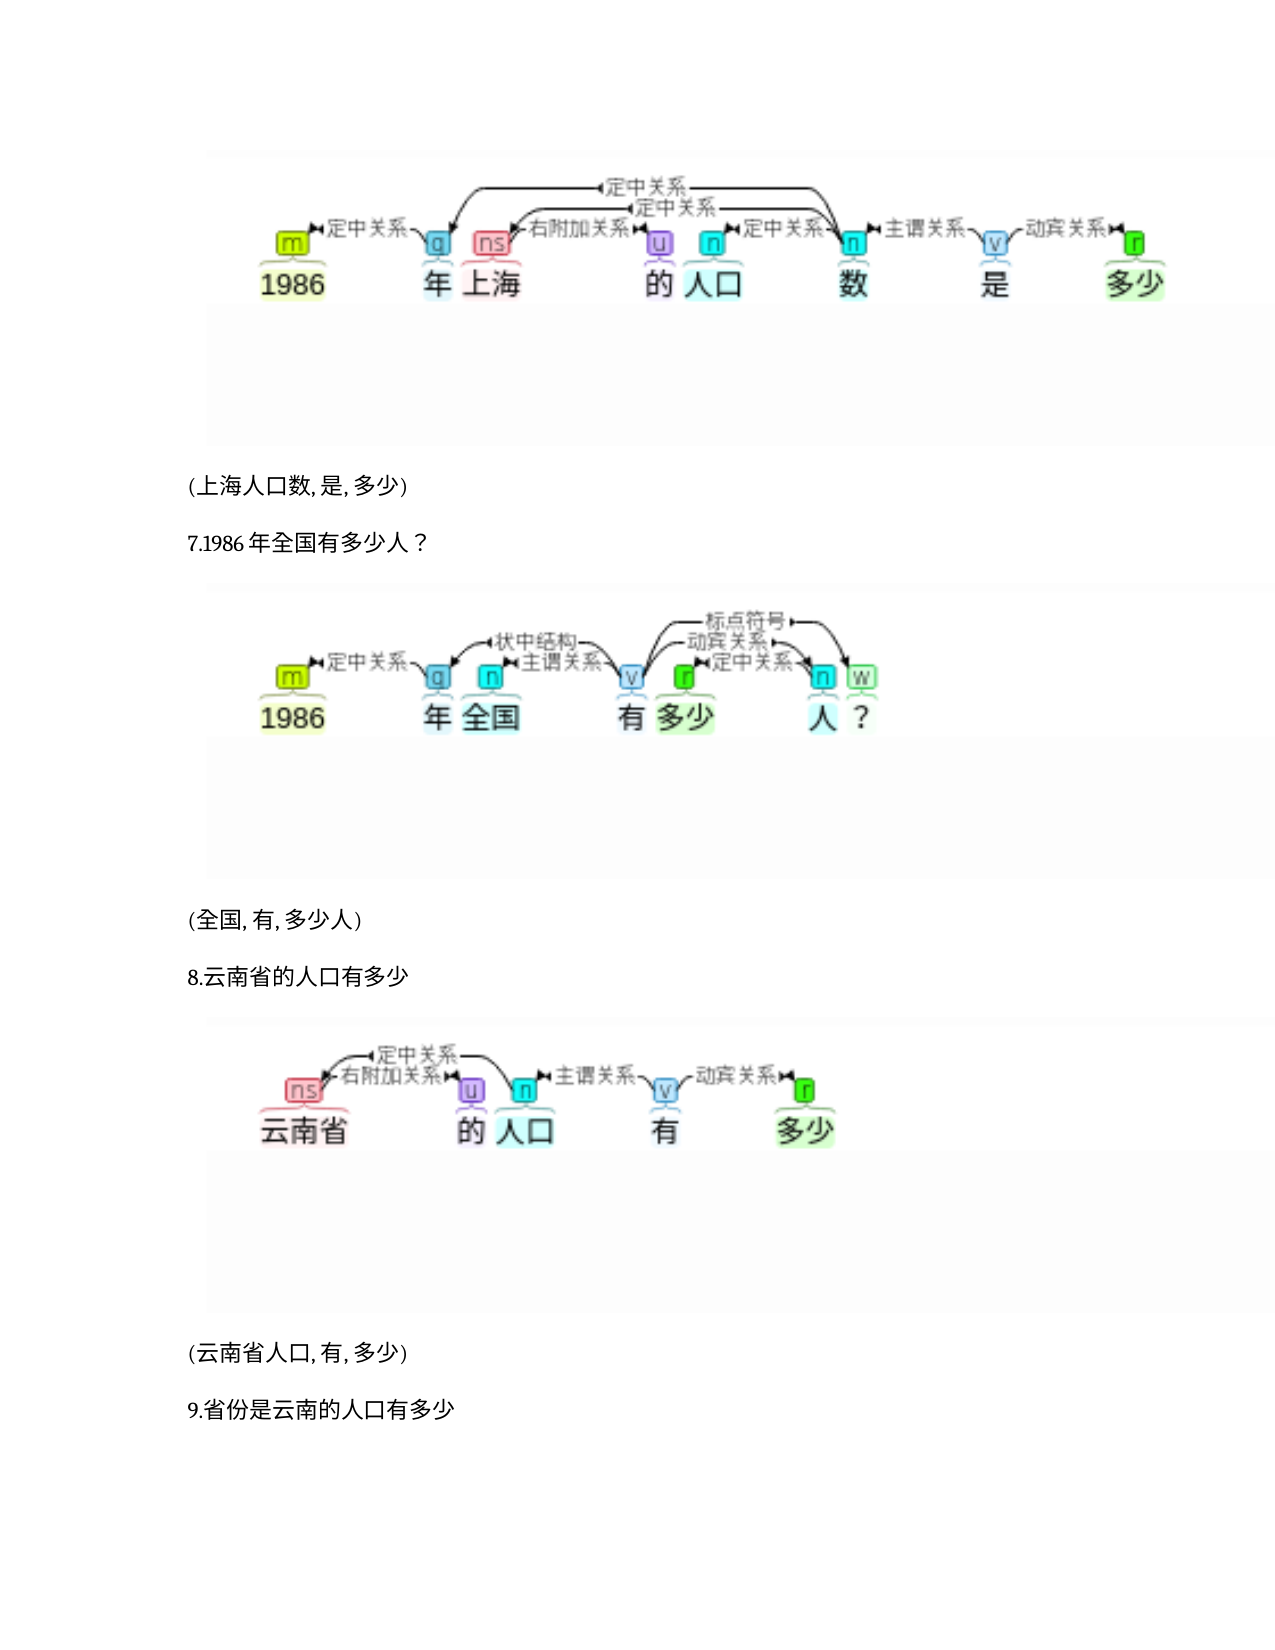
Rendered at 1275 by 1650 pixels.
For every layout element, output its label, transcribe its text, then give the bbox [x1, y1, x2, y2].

picture [206, 150, 1275, 446]
text 8.云南省的人口有多少 [187, 961, 1087, 992]
picture [206, 1017, 1275, 1313]
text 7.1986年全国有多少人？ [187, 527, 1087, 558]
text (云南省人口, 有, 多少) [187, 1337, 1087, 1369]
picture [206, 583, 1275, 879]
text 9.省份是云南的人口有多少 [187, 1394, 1087, 1425]
text (上海人口数, 是, 多少) [187, 470, 1087, 501]
text (全国, 有, 多少人) [187, 904, 1087, 935]
